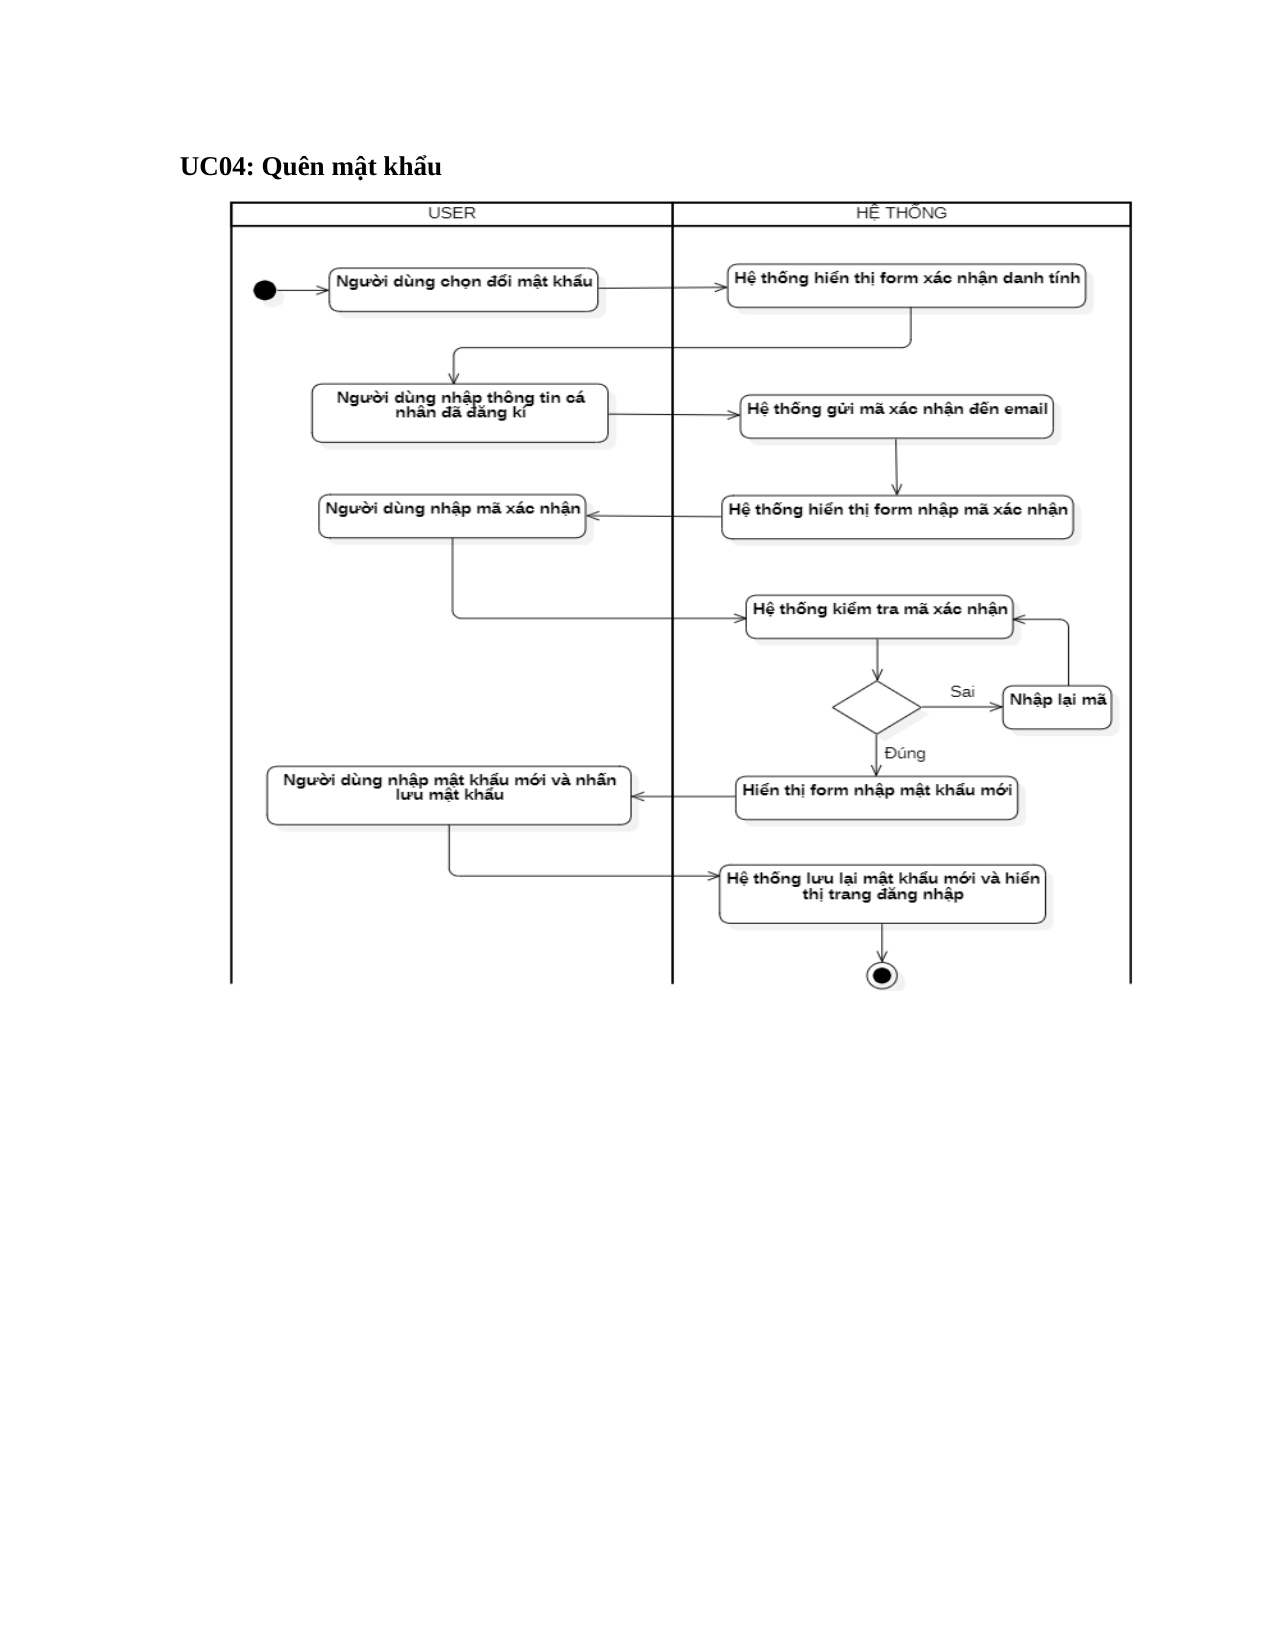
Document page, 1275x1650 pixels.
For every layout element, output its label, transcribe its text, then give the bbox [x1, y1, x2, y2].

picture [225, 196, 1141, 991]
text UC04: Quên mật khẩu [179, 150, 1125, 181]
